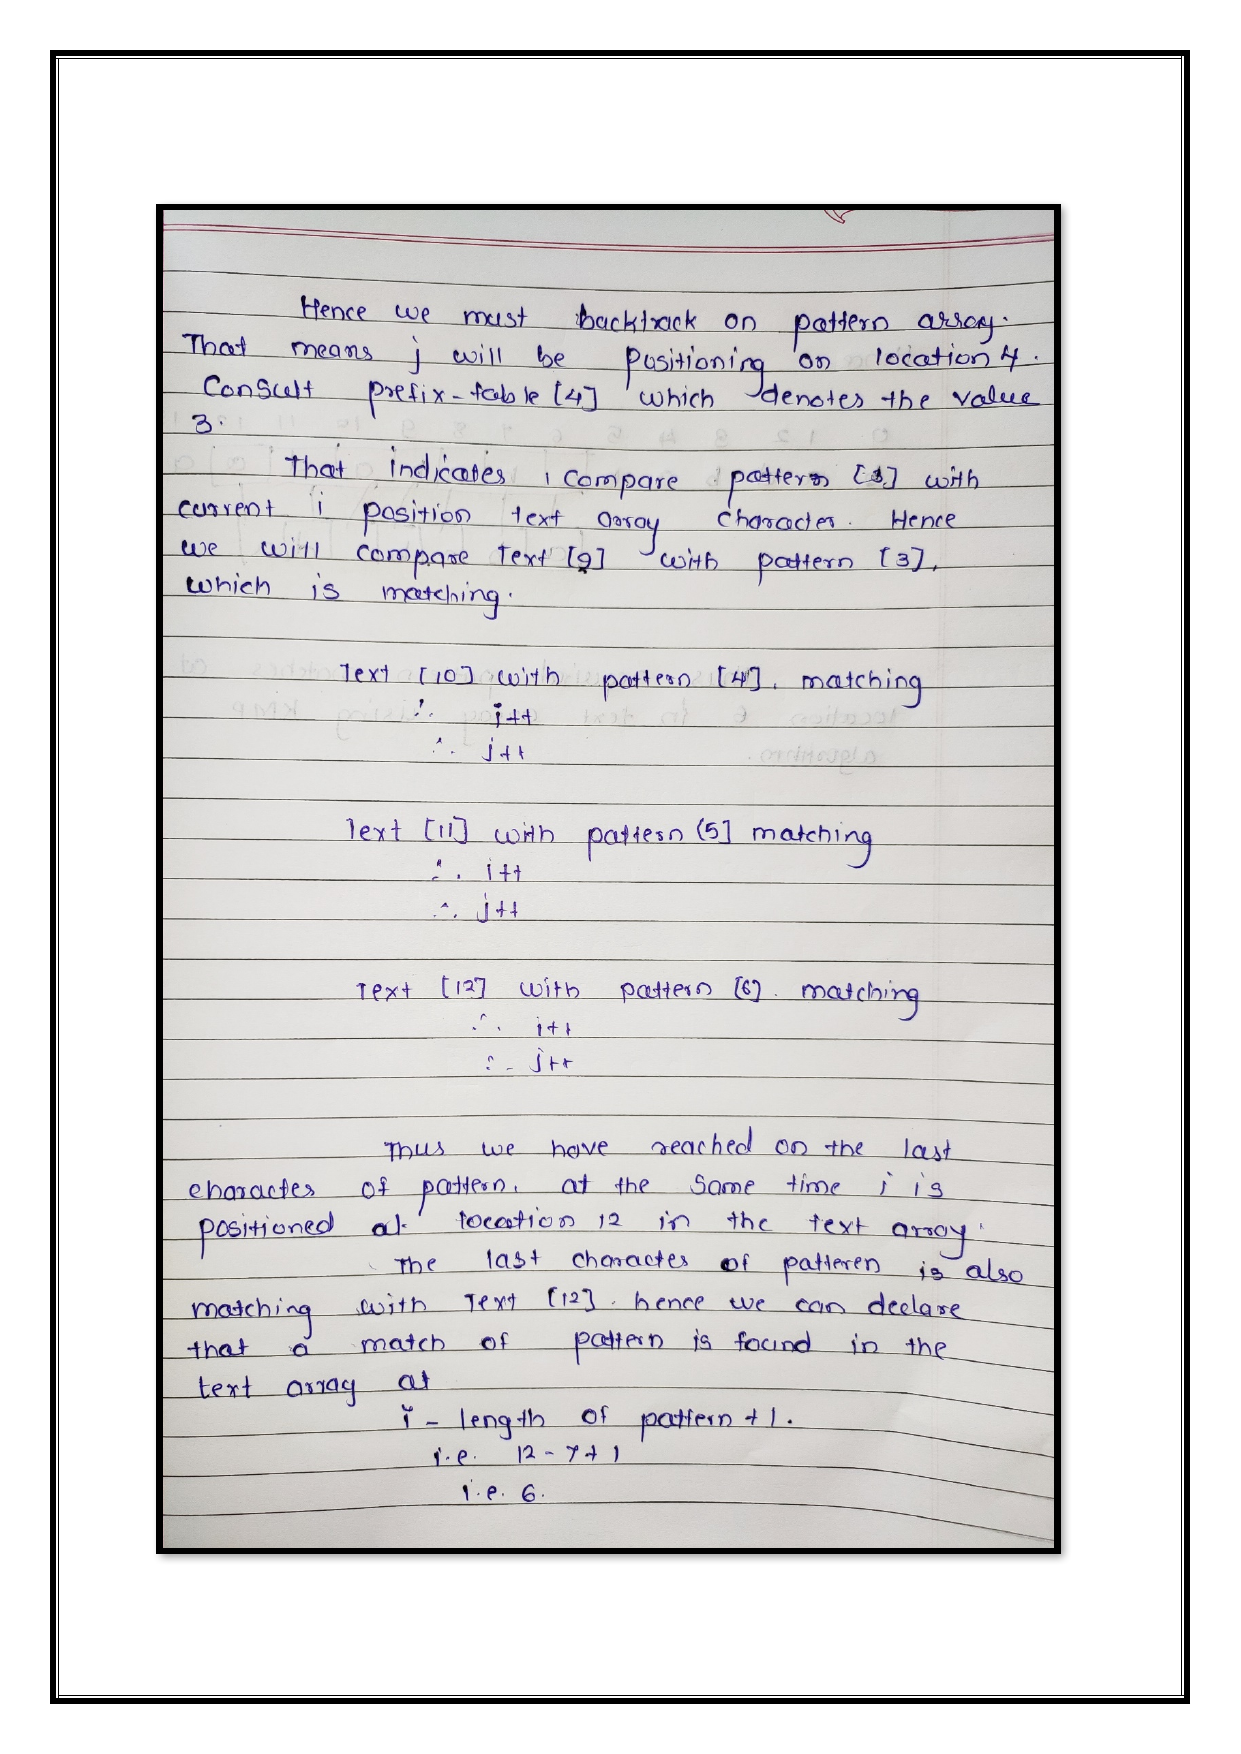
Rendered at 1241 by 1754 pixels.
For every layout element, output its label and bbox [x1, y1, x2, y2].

picture [163, 210, 1054, 1548]
